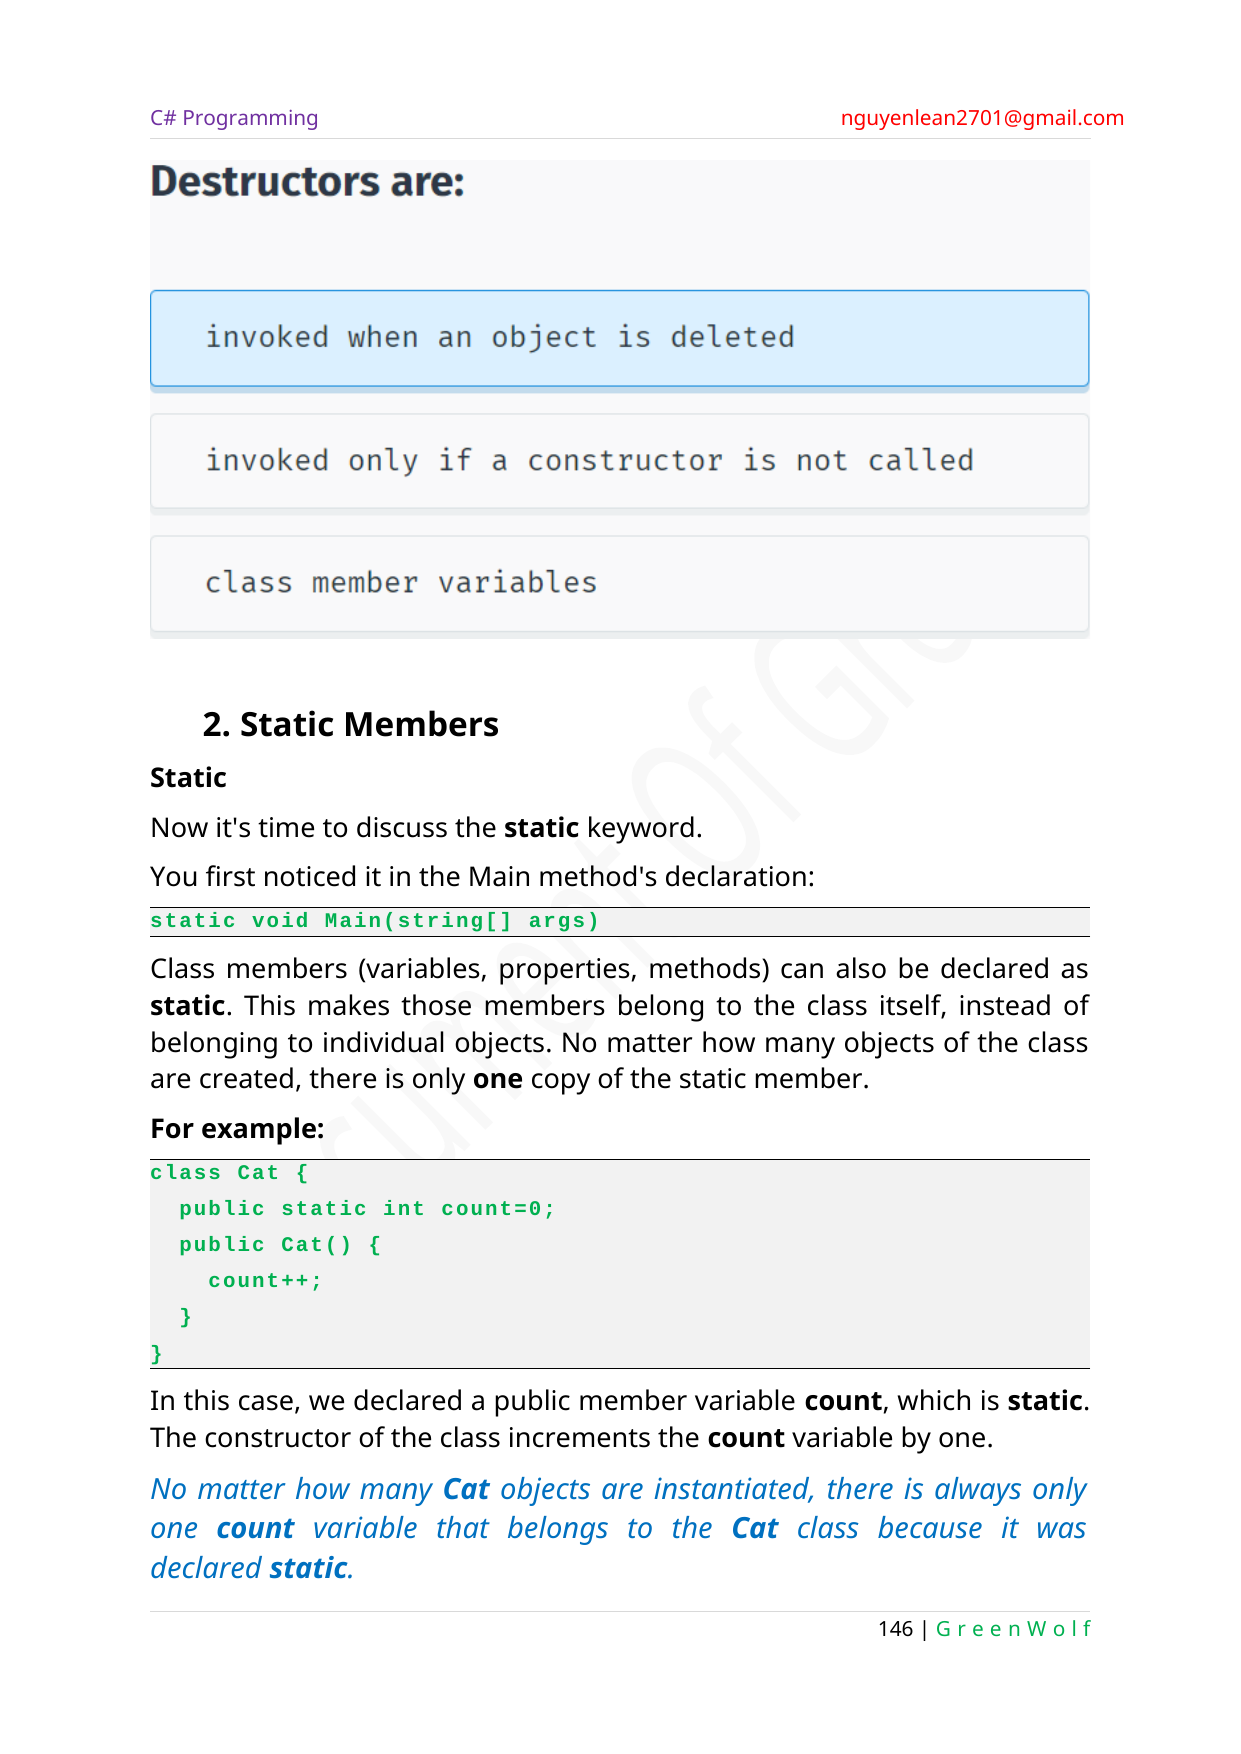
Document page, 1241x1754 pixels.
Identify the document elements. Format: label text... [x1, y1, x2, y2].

text Static [150, 759, 1090, 796]
text static void Main(string[] args) [150, 908, 1090, 936]
text Now it's time to discuss the static keyword. [150, 808, 1090, 845]
text You first noticed it in the Main method's declaration: [150, 858, 1090, 894]
text } [150, 1303, 1090, 1330]
text Class members (variables, properties, methods) can also be declared as static. This makes those members belong to the class itself, instead of belonging to individual objects. No matter how many objects of the class are created, there is only one copy of the static member. [150, 949, 1090, 1097]
subtitle Static Members [202, 701, 1090, 746]
text } [150, 1339, 1090, 1368]
text public Cat() { [150, 1231, 1090, 1258]
text In this case, we declared a public member variable count, which is static. The constructor of the class increments the count variable by one. [150, 1382, 1090, 1456]
text For example: [150, 1109, 1090, 1146]
text No matter how many Cat objects are instantiated, there is always only one count variable that belongs to the Cat class because it was declared static. [150, 1468, 1090, 1587]
text class Cat { [150, 1160, 1090, 1186]
text public static int count=0; [150, 1195, 1090, 1222]
text count++; [150, 1267, 1090, 1294]
picture [150, 160, 1091, 639]
